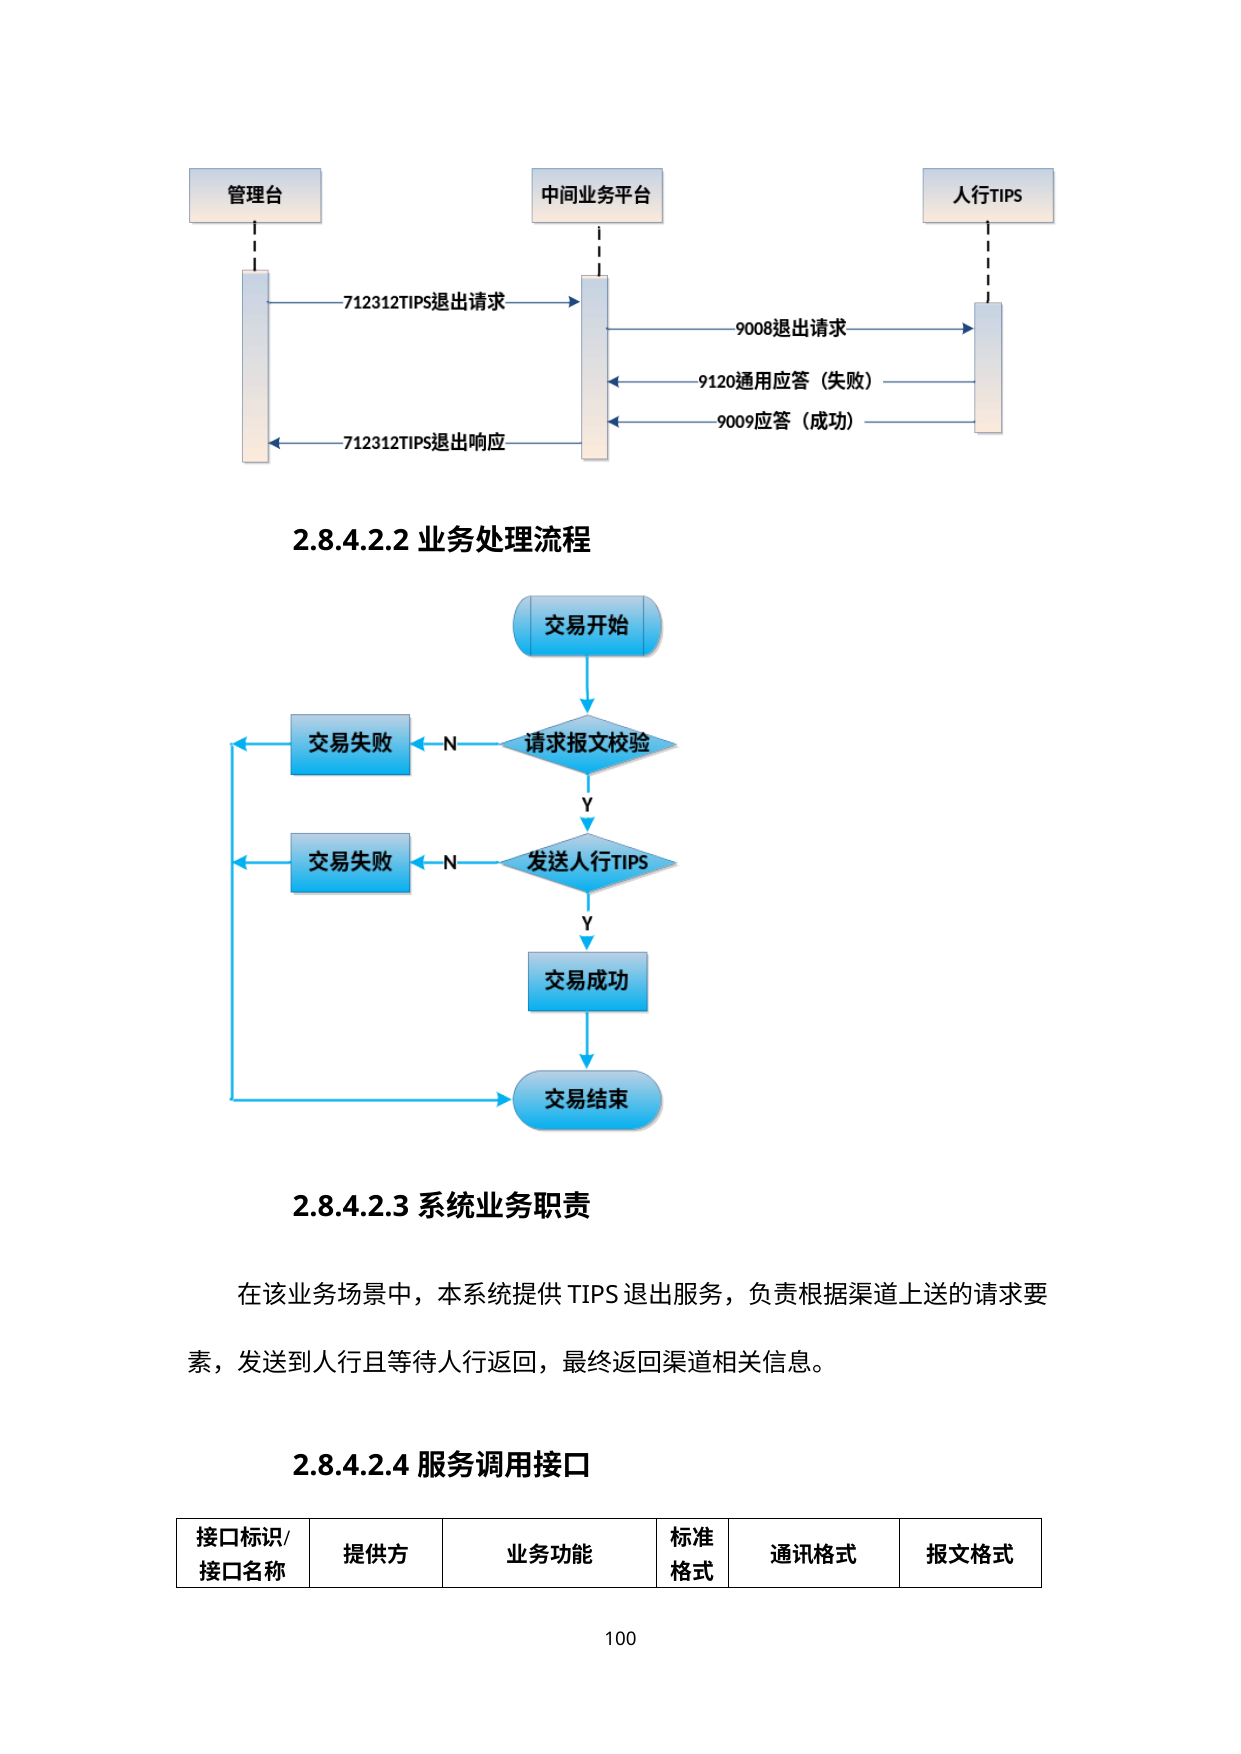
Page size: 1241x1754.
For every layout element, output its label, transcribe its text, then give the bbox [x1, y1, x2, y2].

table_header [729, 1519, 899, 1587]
subtitle 业务处理流程 [292, 503, 1053, 571]
text 在该业务场景中，本系统提供TIPS退出服务，负责根据渠道上送的请求要素，发送到人行且等待人行返回，最终返回渠道相关信息。 [187, 1259, 1053, 1395]
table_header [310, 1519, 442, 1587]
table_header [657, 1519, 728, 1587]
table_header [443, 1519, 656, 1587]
subtitle 服务调用接口 [292, 1429, 1053, 1497]
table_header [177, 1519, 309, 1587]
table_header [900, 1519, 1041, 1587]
subtitle 系统业务职责 [292, 1170, 1053, 1238]
